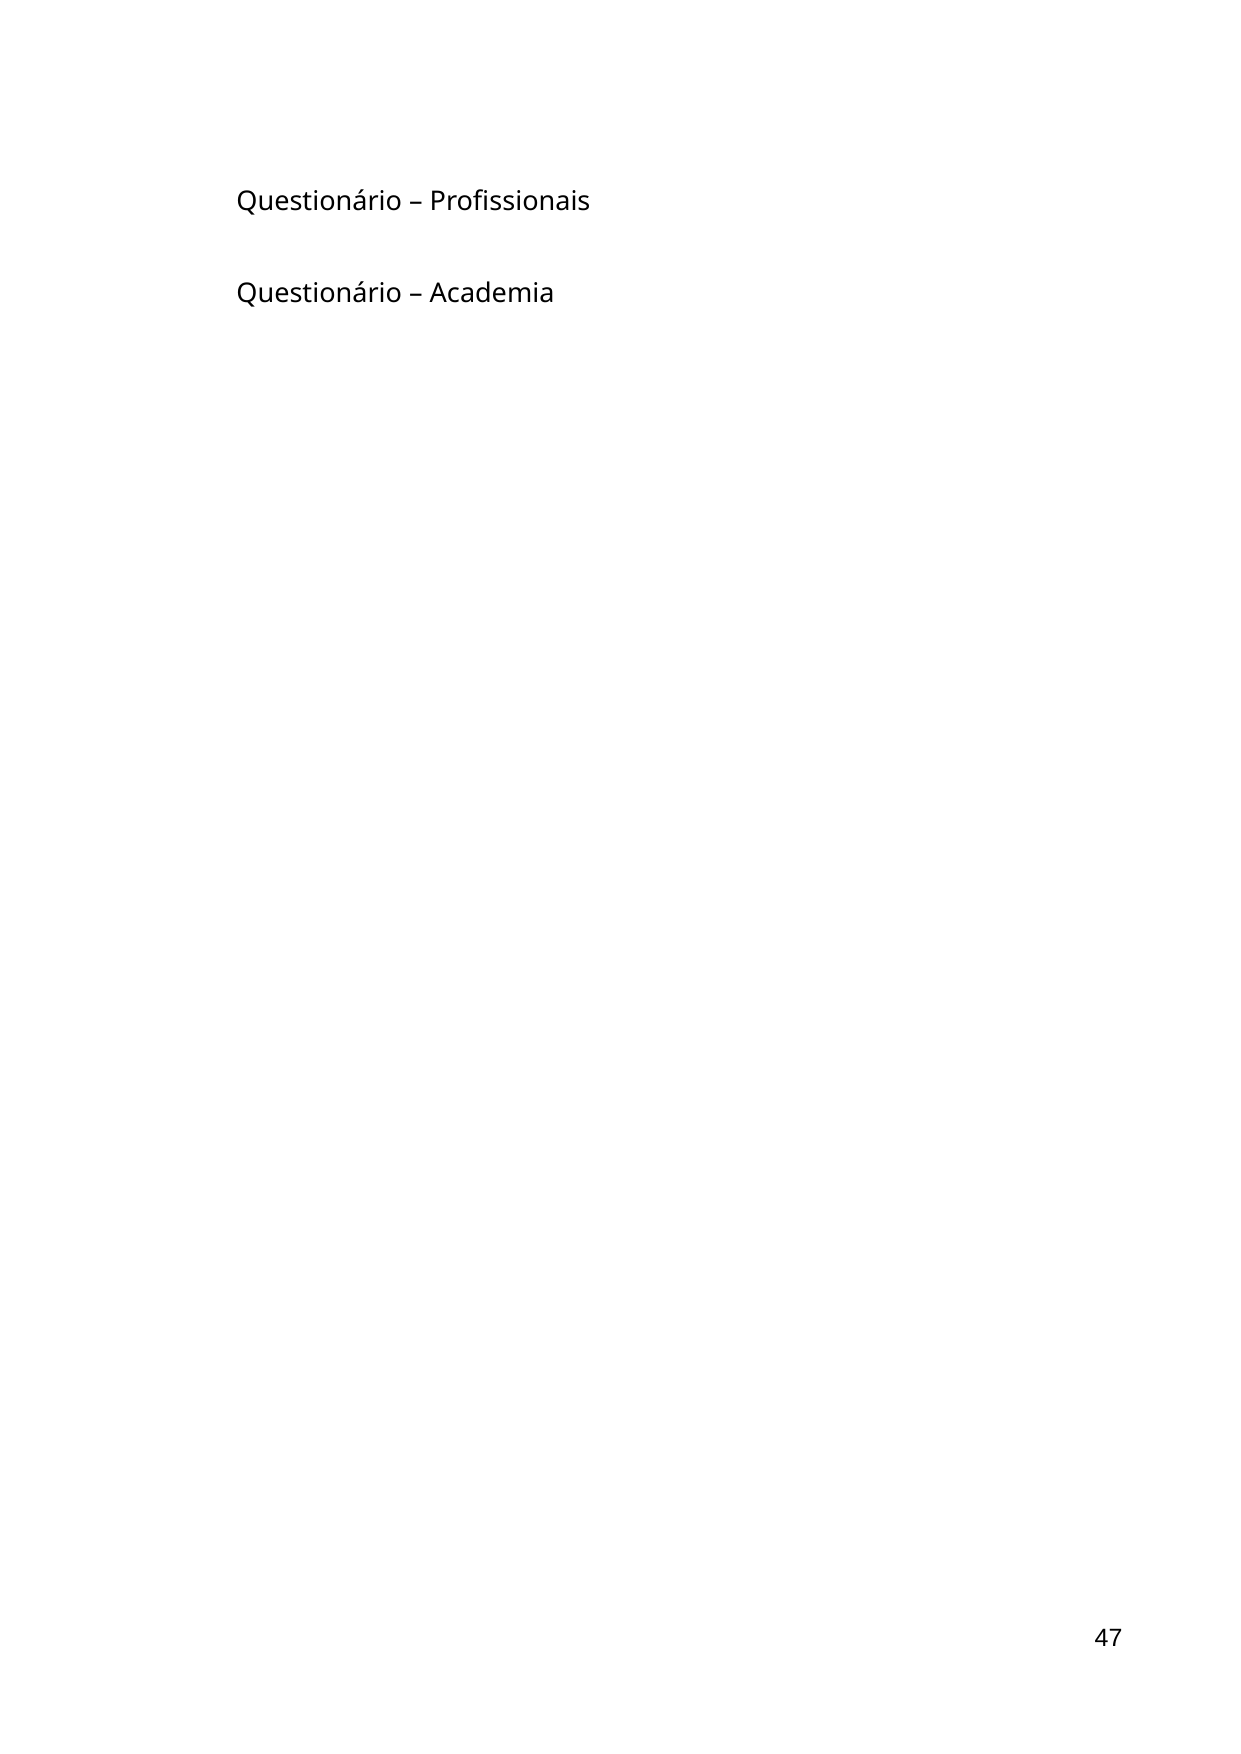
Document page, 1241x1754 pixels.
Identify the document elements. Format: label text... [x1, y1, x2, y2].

subtitle Questionário – Academia [236, 273, 1122, 310]
subtitle Questionário – Profissionais [236, 181, 1122, 218]
